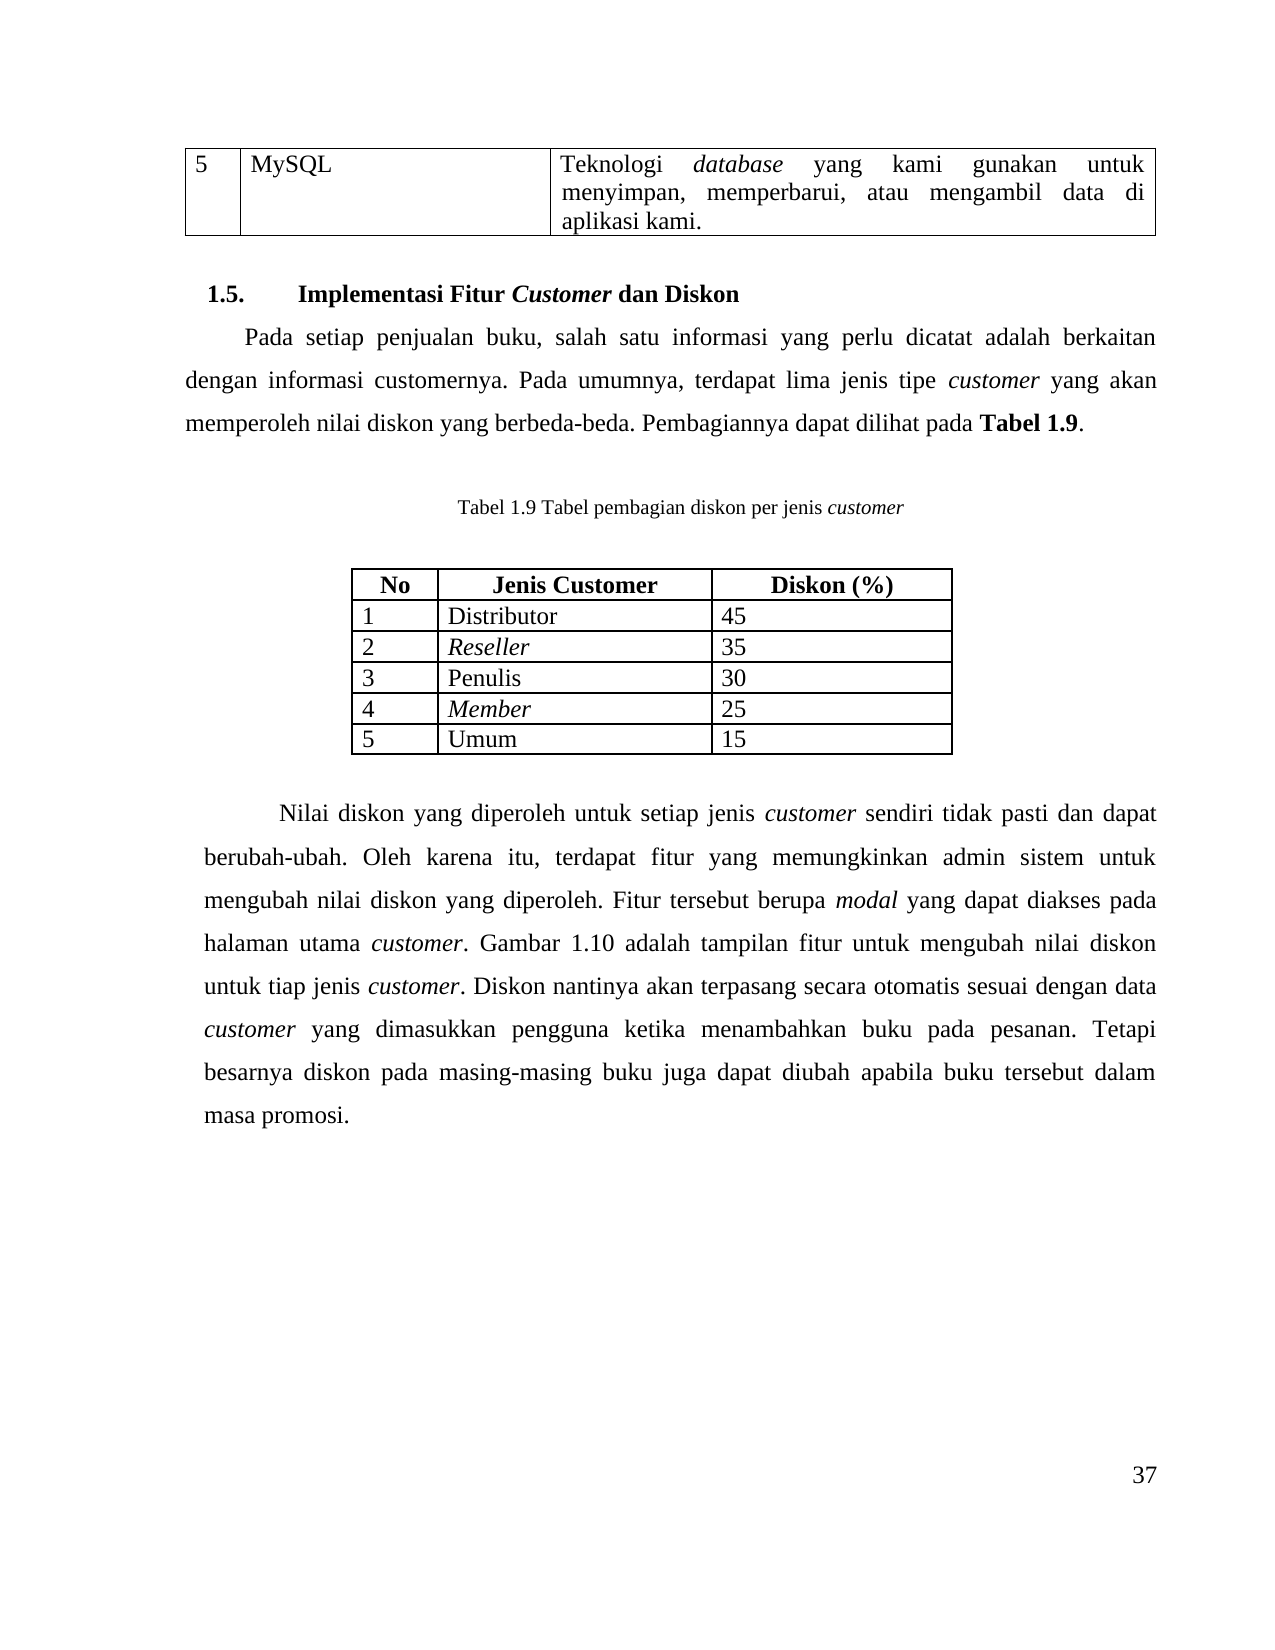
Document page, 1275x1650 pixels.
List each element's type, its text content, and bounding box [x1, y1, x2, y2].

table_cell 45 [713, 601, 951, 630]
text Pada setiap penjualan buku, salah satu informasi yang perlu dicatat adalah berkaitan dengan informasi customernya. Pada umumnya, terdapat lima jenis tipe customer yang akan memperoleh nilai diskon yang berbeda-beda. Pembagiannya dapat dilihat pada Tabel 1.9. [185, 322, 1157, 437]
table_cell 25 [713, 694, 951, 722]
table_cell Teknologi database yang kami gunakan untuk menyimpan, memperbarui, atau mengambil data di aplikasi kami. [551, 149, 1155, 235]
table_cell Member [439, 694, 711, 722]
table_cell 30 [713, 663, 951, 692]
table_header Jenis Customer [439, 570, 711, 599]
table_cell Distributor [439, 601, 711, 630]
subtitle Implementasi Fitur Customer dan Diskon [185, 279, 1157, 308]
table_cell Penulis [439, 663, 711, 692]
table_header Diskon (%) [713, 570, 951, 599]
table_cell Reseller [439, 632, 711, 661]
table_cell 2 [353, 632, 437, 661]
table_cell Umum [439, 725, 711, 753]
table_header No [353, 570, 437, 599]
table_cell 5 [353, 725, 437, 753]
table_cell 5 [186, 149, 240, 235]
table_cell 15 [713, 725, 951, 753]
table_cell 4 [353, 694, 437, 722]
table_cell 1 [353, 601, 437, 630]
text Nilai diskon yang diperoleh untuk setiap jenis customer sendiri tidak pasti dan dapat berubah-ubah. Oleh karena itu, terdapat fitur yang memungkinkan admin sistem untuk mengubah nilai diskon yang diperoleh. Fitur tersebut berupa modal yang dapat diakses pada halaman utama customer. Gambar 1.10 adalah tampilan fitur untuk mengubah nilai diskon untuk tiap jenis customer. Diskon nantinya akan terpasang secara otomatis sesuai dengan data customer yang dimasukkan pengguna ketika menambahkan buku pada pesanan. Tetapi besarnya diskon pada masing-masing buku juga dapat diubah apabila buku tersebut dalam masa promosi. [204, 798, 1157, 1129]
table_cell 3 [353, 663, 437, 692]
table_cell 35 [713, 632, 951, 661]
table_cell MySQL [241, 149, 550, 235]
